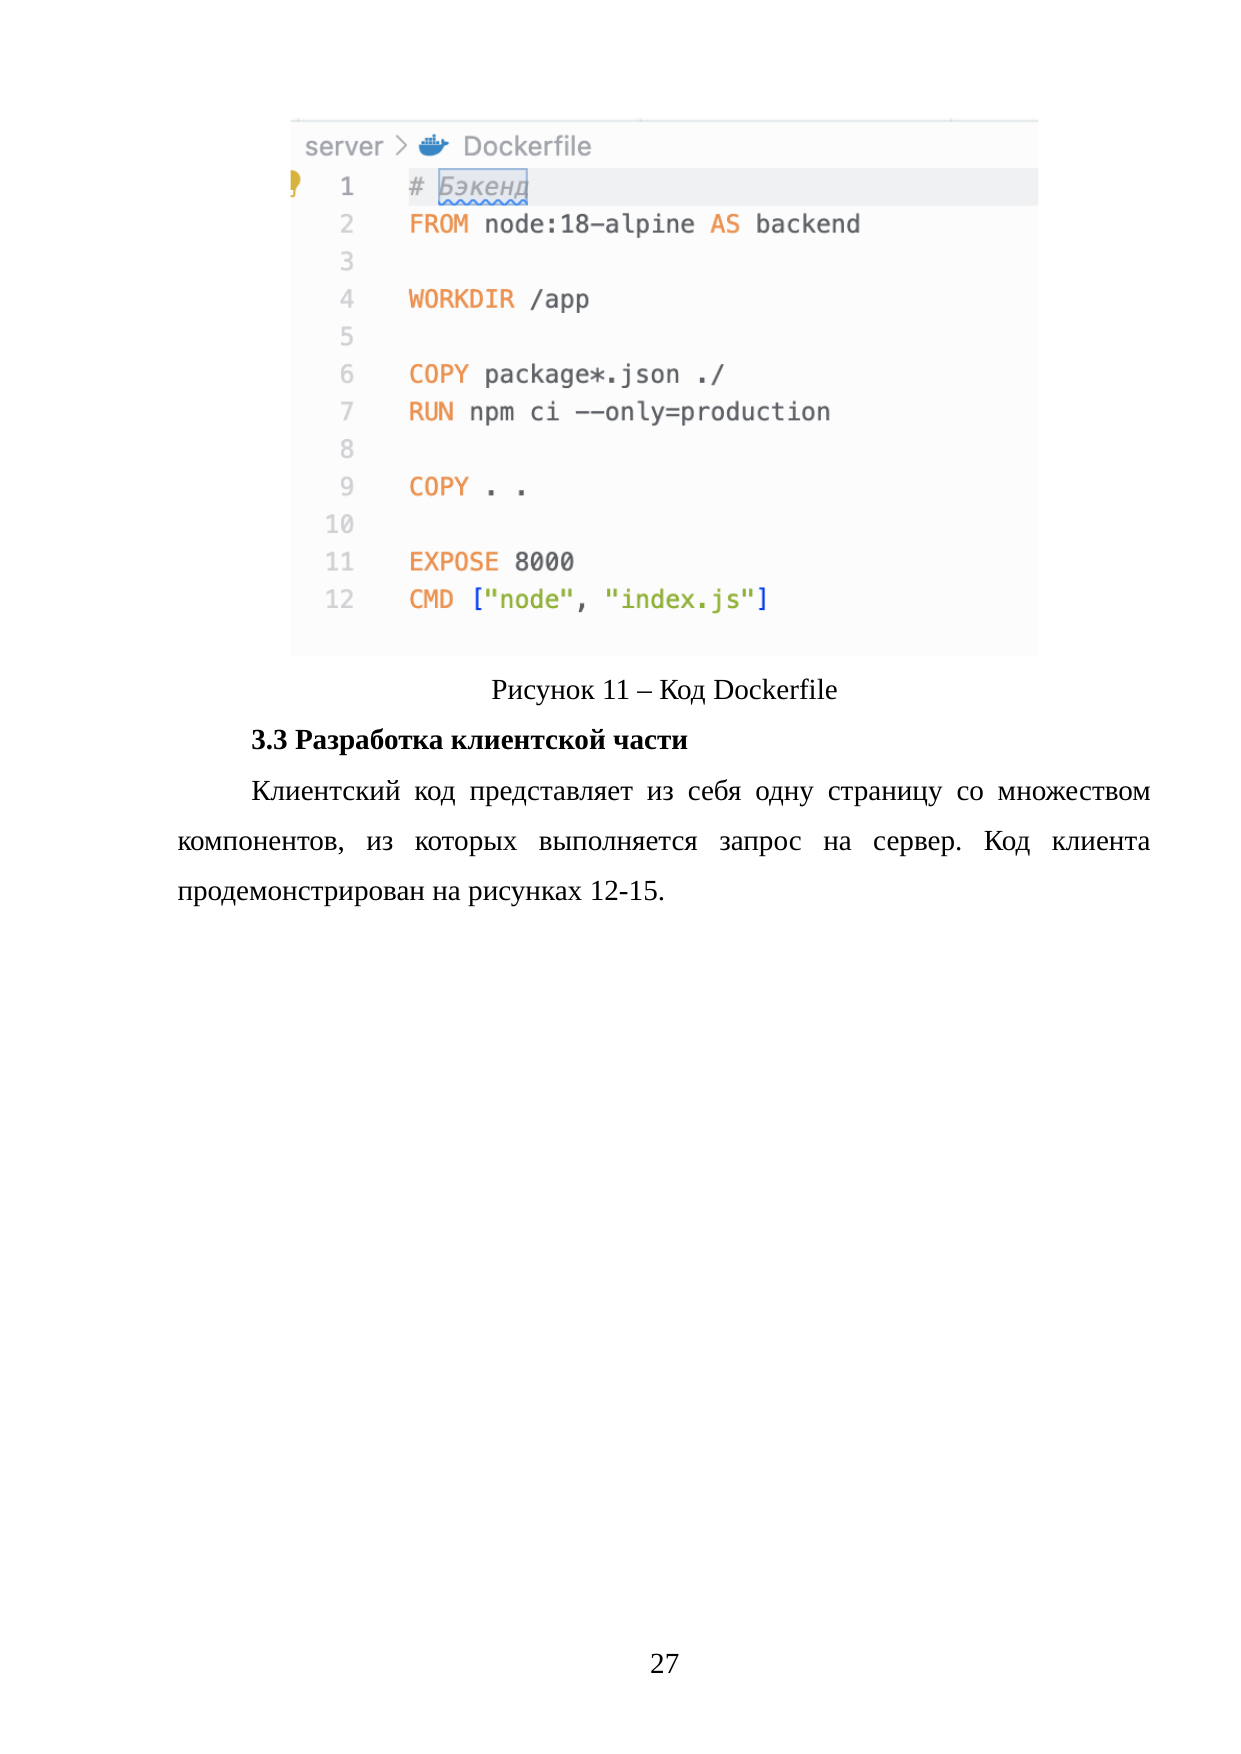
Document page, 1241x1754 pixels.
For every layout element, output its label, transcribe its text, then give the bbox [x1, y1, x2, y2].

text 3.3 Разработка клиентской части [177, 722, 1152, 756]
picture [290, 118, 1039, 656]
list Клиентский код представляет из себя одну страницу со множеством компонентов, из которых выполняется запрос на сервер. Код клиента продемонстрирован на рисунках 12-15. [177, 773, 1152, 907]
text Рисунок 11 – Код Dockerfile [177, 672, 1152, 706]
